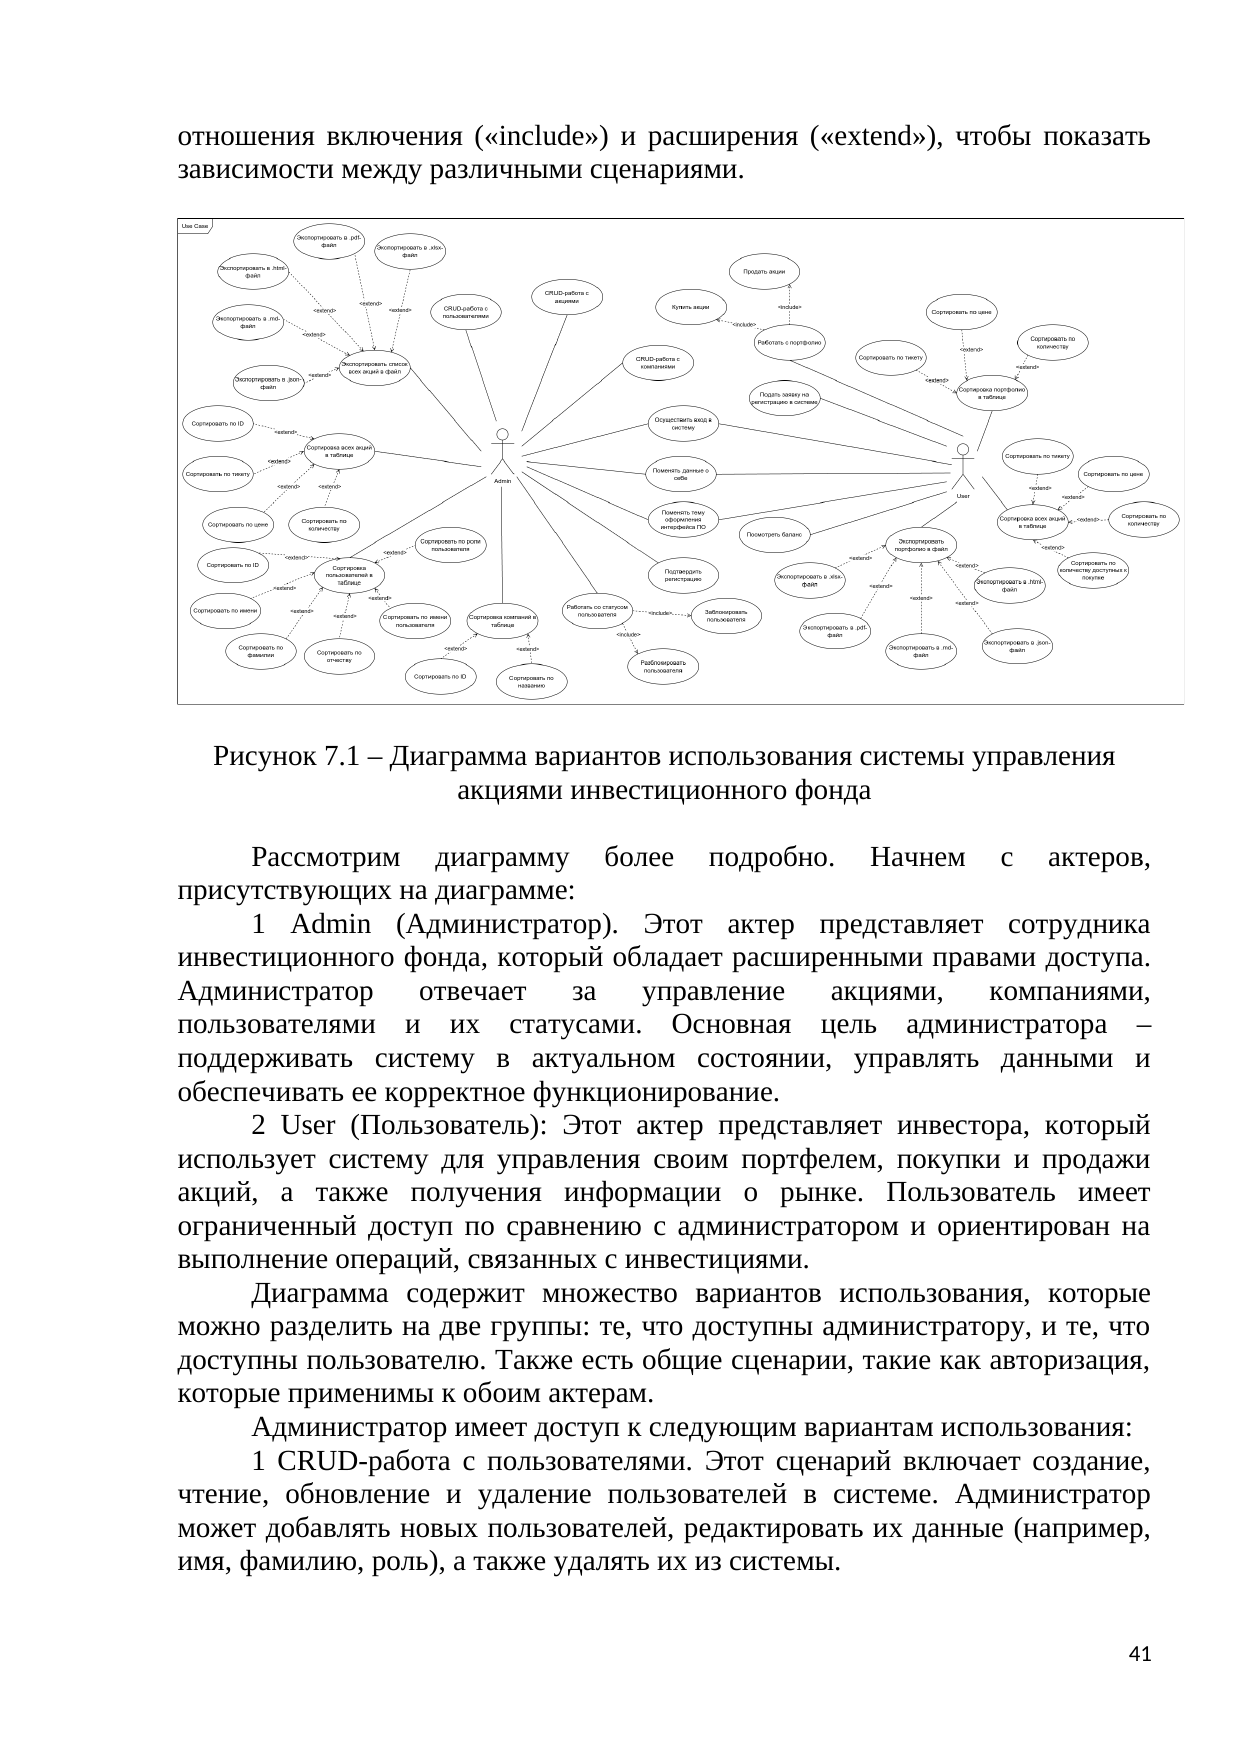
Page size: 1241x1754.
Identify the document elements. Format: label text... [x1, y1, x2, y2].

text Диаграмма содержит множество вариантов использования, которые можно разделить на две группы: те, что доступны администратору, и те, что доступны пользователю. Также есть общие сценарии, такие как авторизация, которые применимы к обоим актерам. [177, 1275, 1152, 1409]
text Рисунок 7.1 – Диаграмма вариантов использования системы управления акциями инвестиционного фонда [177, 738, 1152, 805]
picture [177, 218, 1185, 705]
text Администратор имеет доступ к следующим вариантам использования: [177, 1409, 1152, 1443]
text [177, 118, 1152, 185]
text 2 User (Пользователь): Этот актер представляет инвестора, который использует систему для управления своим портфелем, покупки и продажи акций, а также получения информации о рынке. Пользователь имеет ограниченный доступ по сравнению с администратором и ориентирован на выполнение операций, связанных с инвестициями. [177, 1107, 1152, 1275]
text Рассмотрим диаграмму более подробно. Начнем с актеров, присутствующих на диаграмме: [177, 839, 1152, 906]
text 1 Admin (Администратор). Этот актер представляет сотрудника инвестиционного фонда, который обладает расширенными правами доступа. Администратор отвечает за управление акциями, компаниями, пользователями и их статусами. Основная цель администратора – поддерживать систему в актуальном состоянии, управлять данными и обеспечивать ее корректное функционирование. [177, 906, 1152, 1107]
text 1 CRUD-работа с пользователями. Этот сценарий включает создание, чтение, обновление и удаление пользователей в системе. Администратор может добавлять новых пользователей, редактировать их данные (например, имя, фамилию, роль), а также удалять их из системы. [177, 1443, 1152, 1577]
